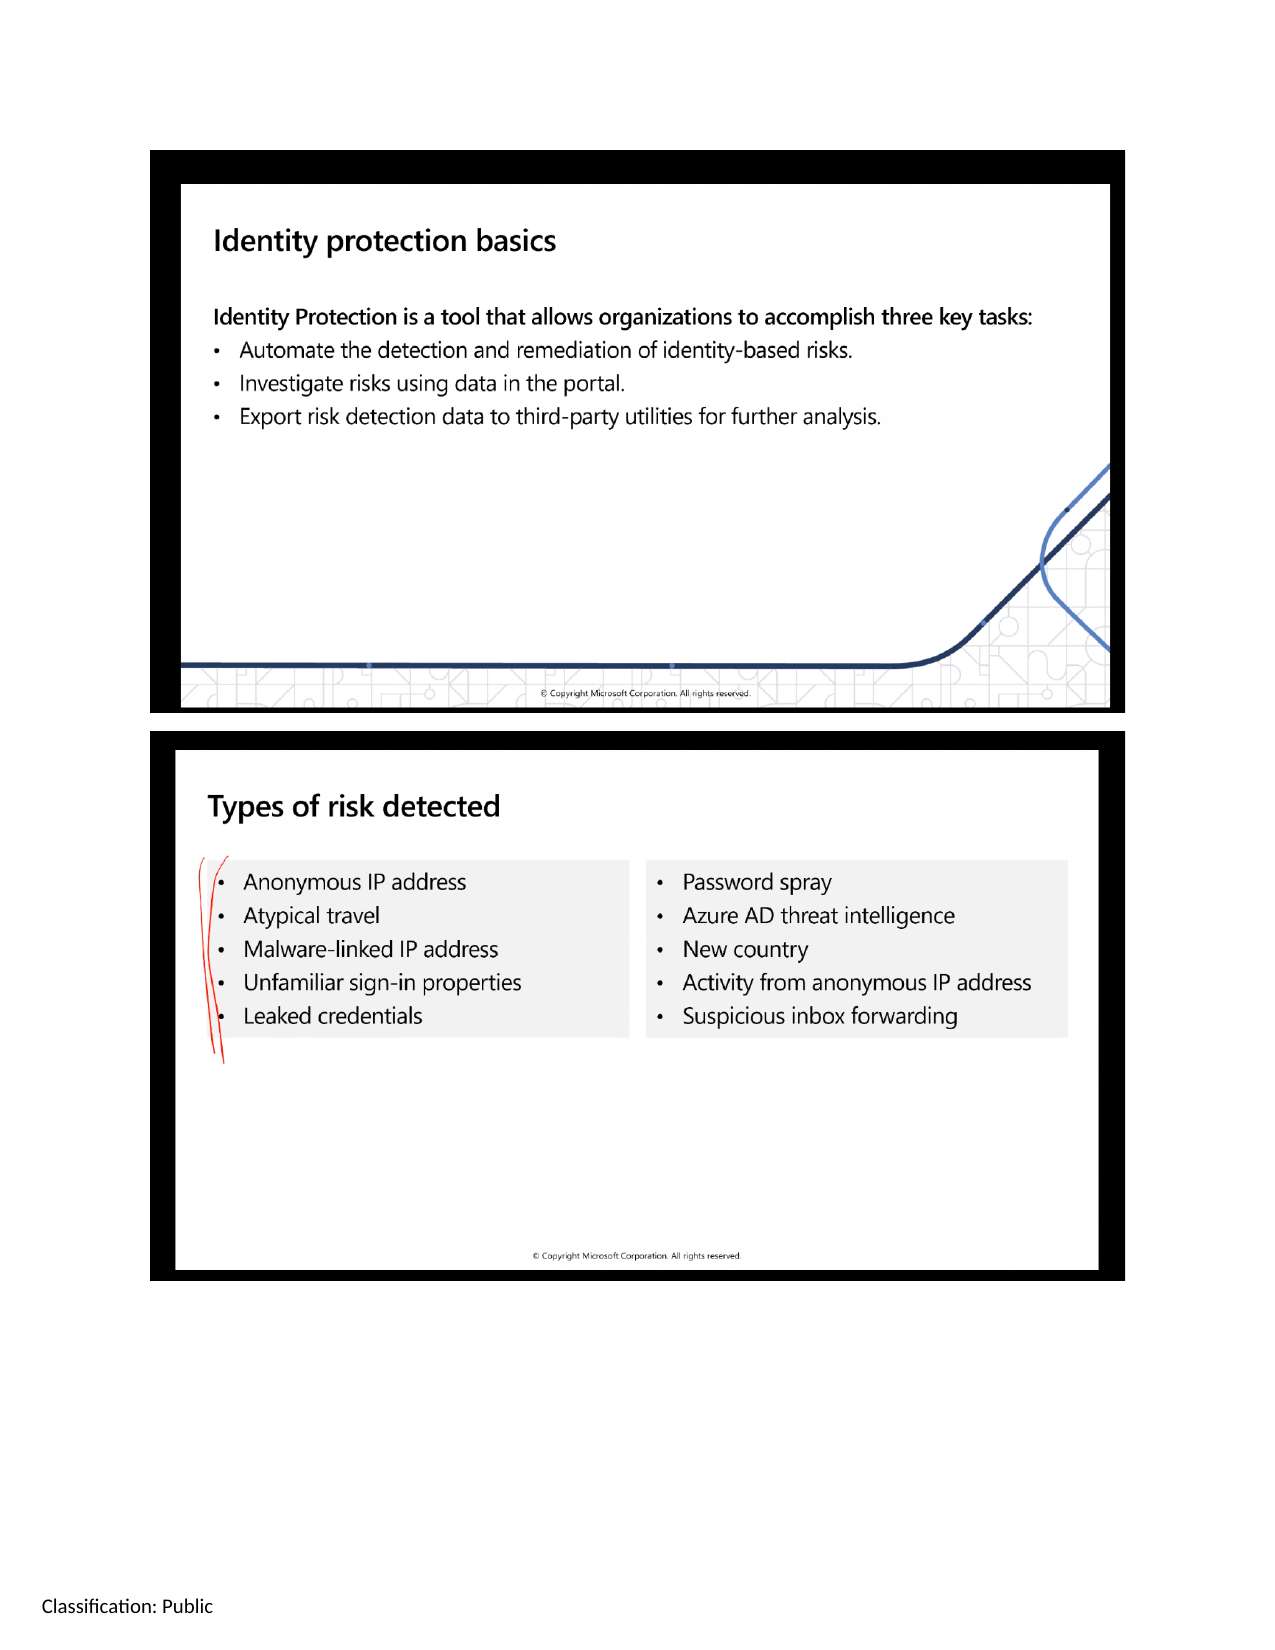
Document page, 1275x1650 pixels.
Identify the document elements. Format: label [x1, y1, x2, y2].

picture [150, 731, 1125, 1281]
picture [150, 150, 1125, 713]
